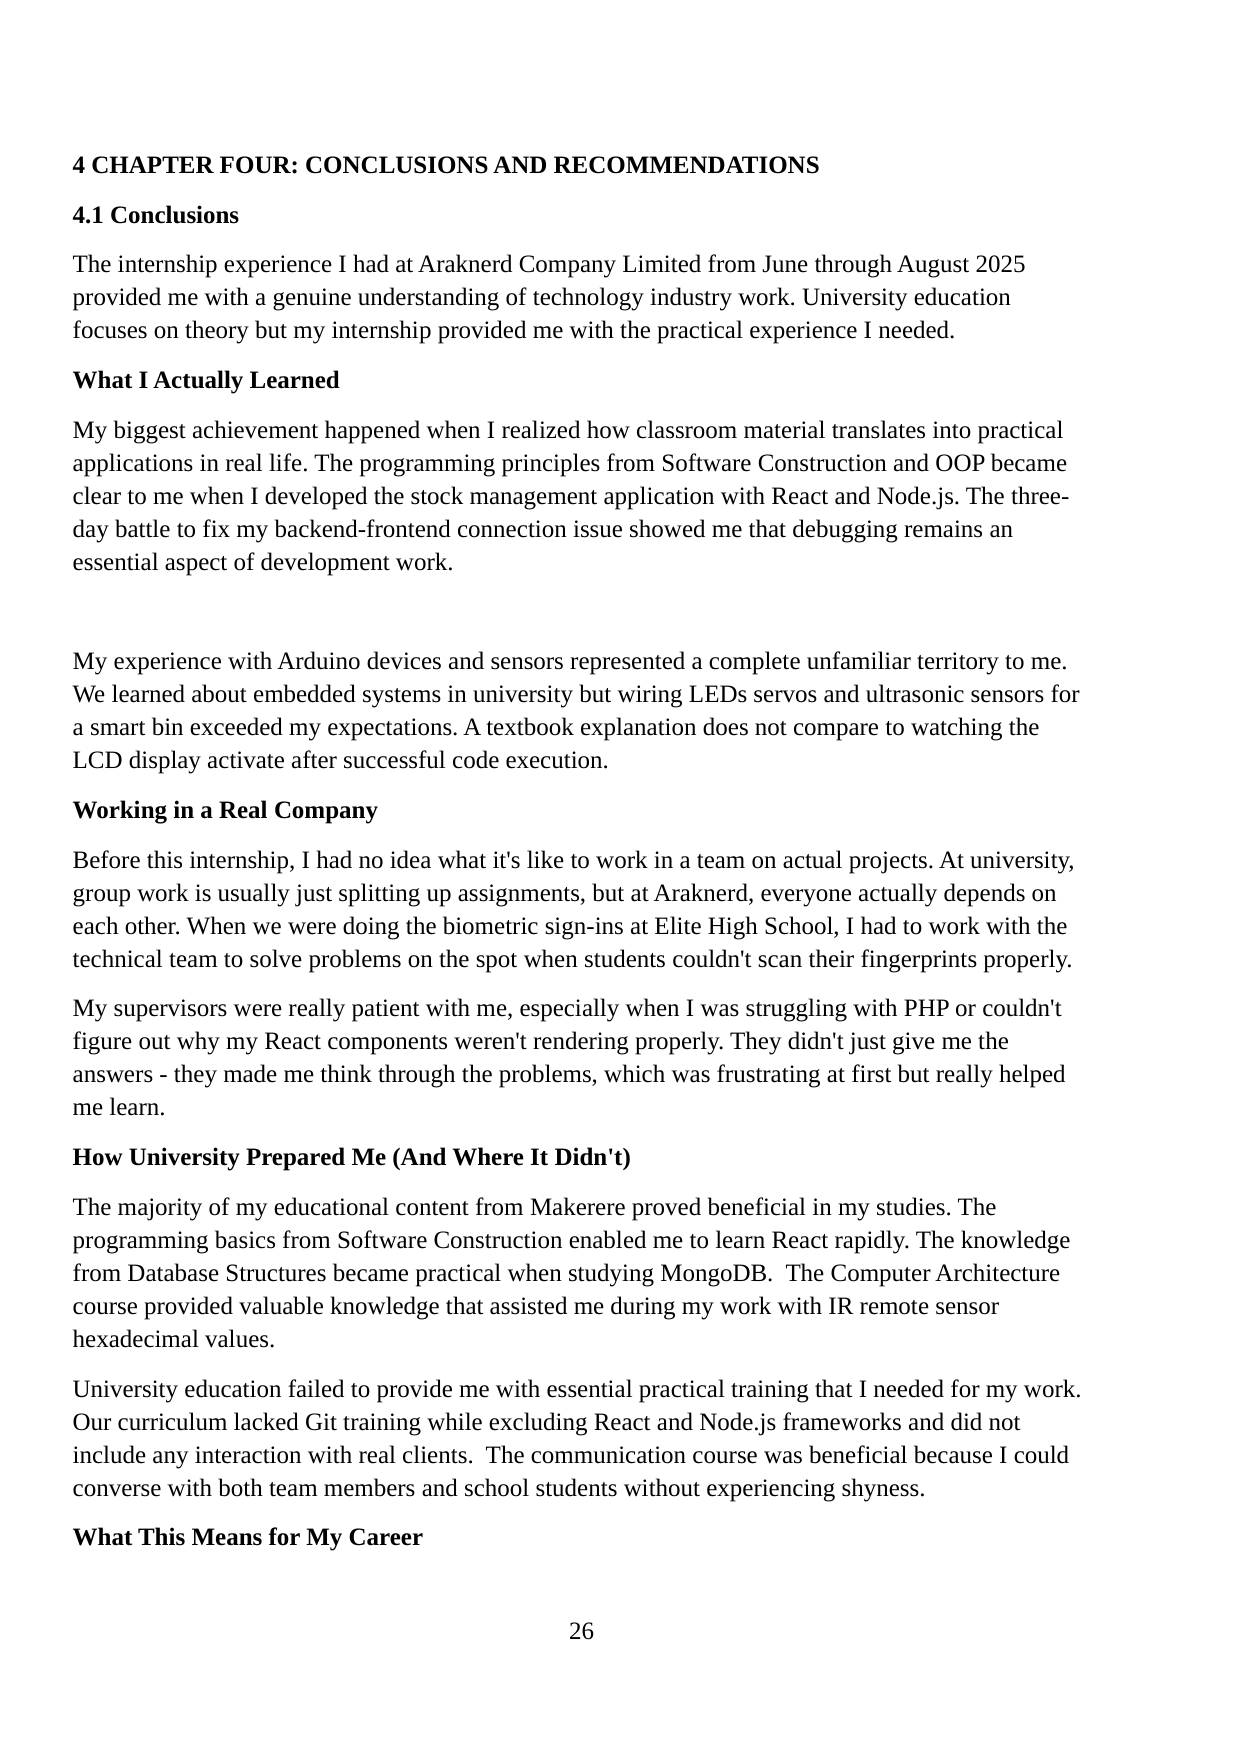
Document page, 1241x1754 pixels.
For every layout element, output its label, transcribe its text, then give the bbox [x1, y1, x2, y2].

text My supervisors were really patient with me, especially when I was struggling with PHP or couldn't figure out why my React components weren't rendering properly. They didn't just give me the answers - they made me think through the problems, which was frustrating at first but really helped me learn. [72, 993, 1090, 1121]
text 4 CHAPTER FOUR: CONCLUSIONS AND RECOMMENDATIONS [72, 150, 1090, 179]
text The majority of my educational content from Makerere proved beneficial in my studies. The programming basics from Software Construction enabled me to learn React rapidly. The knowledge from Database Structures became practical when studying MongoDB. The Computer Architecture course provided valuable knowledge that assisted me during my work with IR remote sensor hexadecimal values. [72, 1192, 1090, 1353]
text My biggest achievement happened when I realized how classroom material translates into practical applications in real life. The programming principles from Software Construction and OOP became clear to me when I developed the stock management application with React and Node.js. The three-day battle to fix my backend-frontend connection issue showed me that debugging remains an essential aspect of development work. [72, 415, 1090, 576]
text Working in a Real Company [72, 795, 1090, 824]
text How University Prepared Me (And Where It Didn't) [72, 1142, 1090, 1171]
text My experience with Arduino devices and sensors represented a complete unfamiliar territory to me. We learned about embedded systems in university but wiring LEDs servos and ultrasonic sensors for a smart bin exceeded my expectations. A textbook explanation does not compare to watching the LCD display activate after successful code execution. [72, 646, 1090, 774]
text University education failed to provide me with essential practical training that I needed for my work. Our curriculum lacked Git training while excluding React and Node.js frameworks and did not include any interaction with real clients. The communication course was beneficial because I could converse with both team members and school students without experiencing shyness. [72, 1374, 1090, 1501]
text What This Means for My Career [72, 1522, 1090, 1551]
text Before this internship, I had no idea what it's like to work in a team on actual projects. At university, group work is usually just splitting up assignments, but at Araknerd, everyone actually depends on each other. When we were doing the biometric sign-ins at Elite High School, I had to work with the technical team to solve problems on the spot when students couldn't scan their fingerprints properly. [72, 845, 1090, 972]
text 4.1 Conclusions [72, 200, 1090, 228]
text What I Actually Learned [72, 365, 1090, 394]
text The internship experience I had at Araknerd Company Limited from June through August 2025 provided me with a genuine understanding of technology industry work. University education focuses on theory but my internship provided me with the practical experience I needed. [72, 249, 1090, 344]
